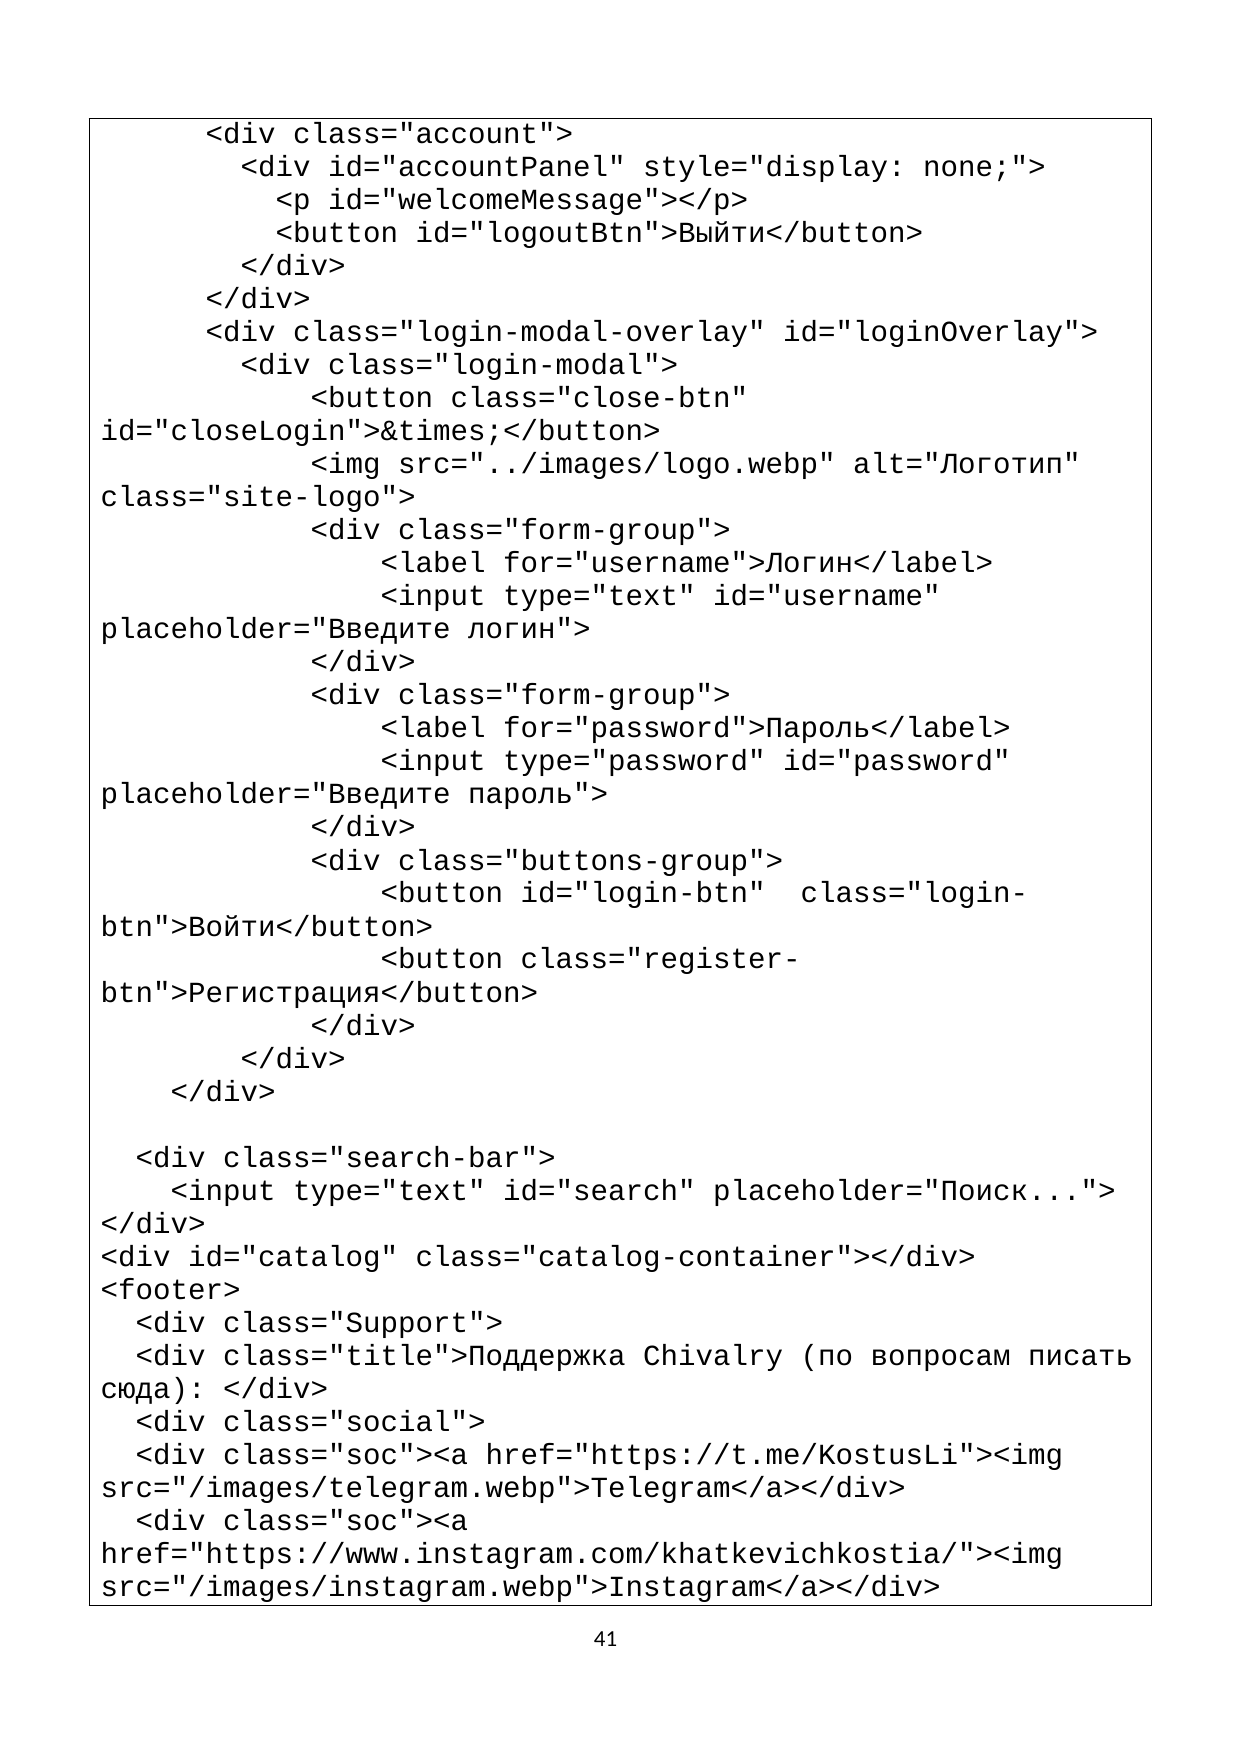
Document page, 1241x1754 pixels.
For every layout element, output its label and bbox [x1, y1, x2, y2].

table_header [90, 119, 1151, 1605]
